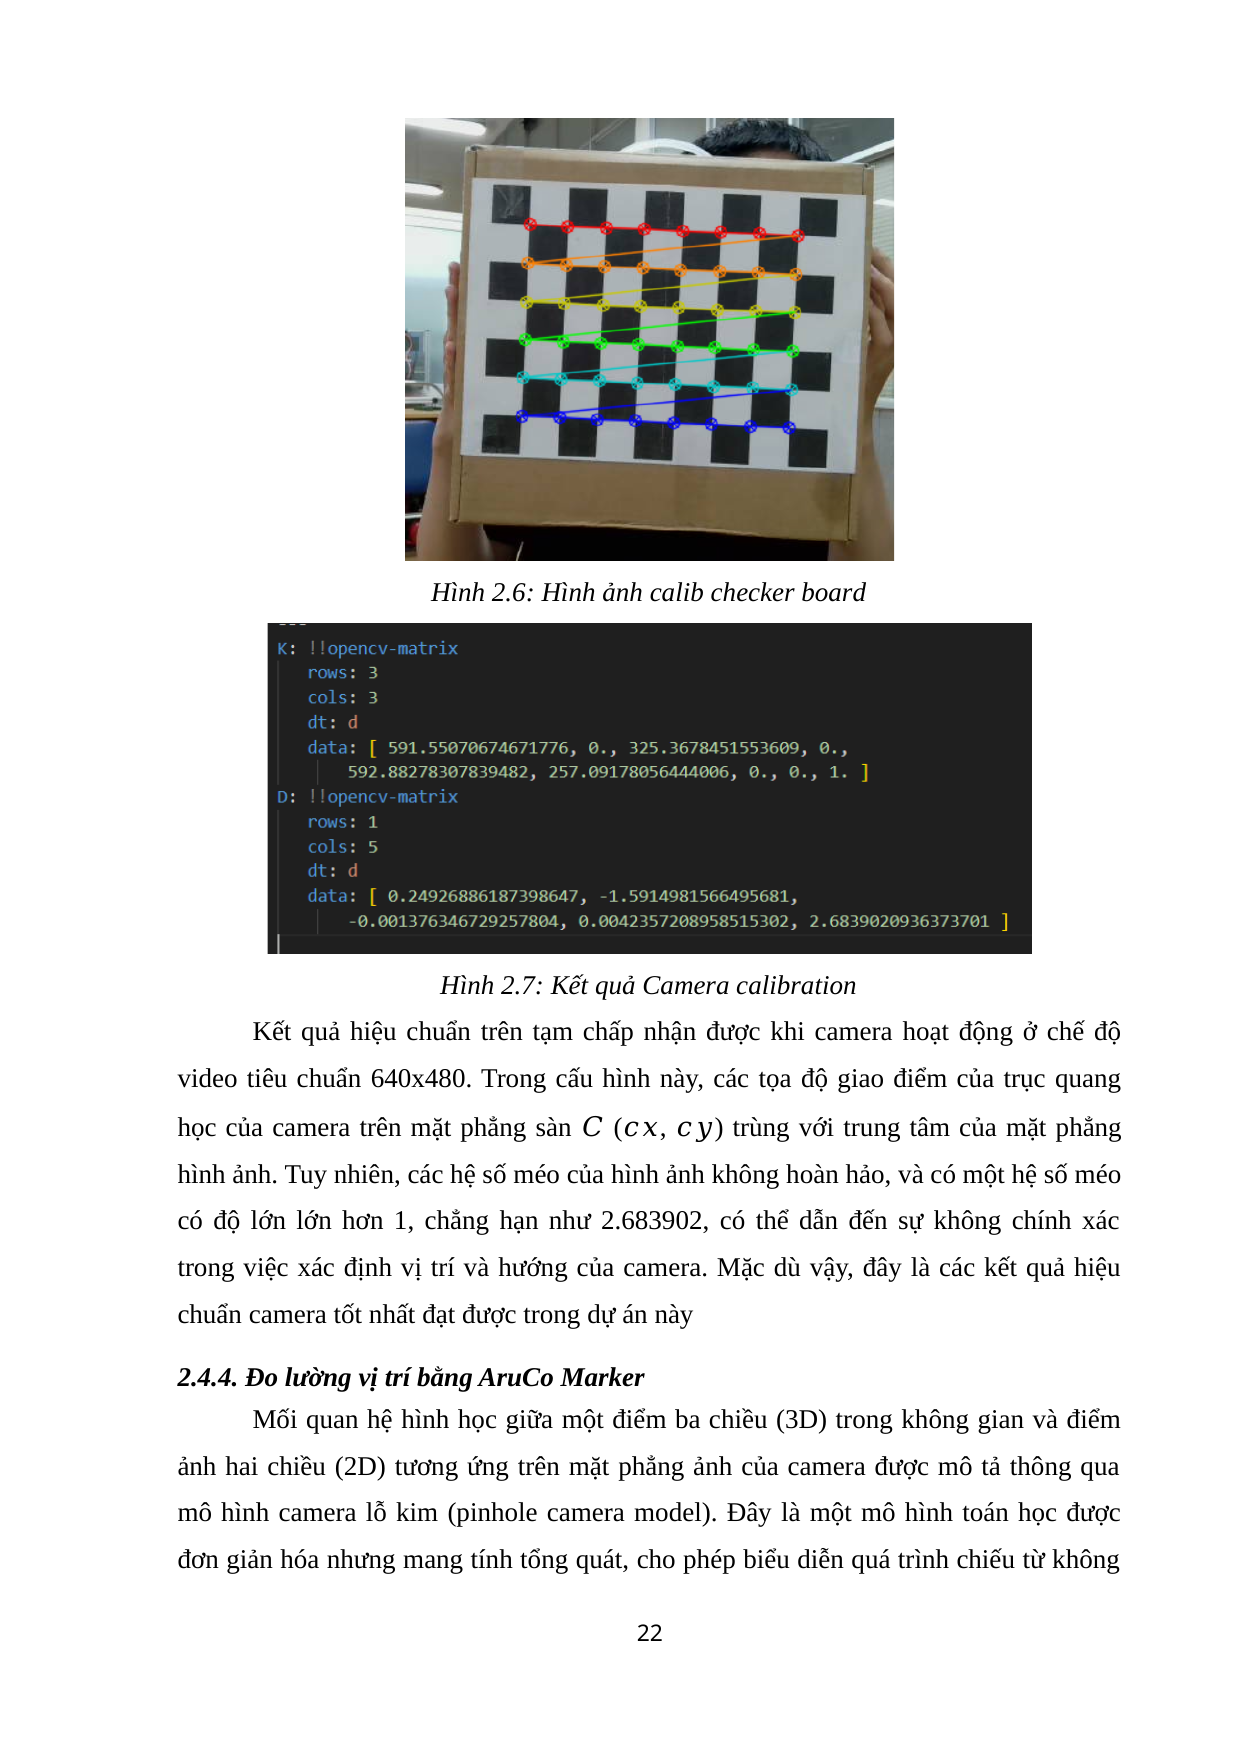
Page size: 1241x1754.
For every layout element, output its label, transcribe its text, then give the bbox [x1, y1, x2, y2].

picture [405, 118, 895, 561]
text Hình 2.7: Kết quả Camera calibration [177, 969, 1122, 1000]
text Kết quả hiệu chuẩn trên tạm chấp nhận được khi camera hoạt động ở chế độ video tiêu chuẩn 640x480. Trong cấu hình này, các tọa độ giao điểm của trục quang học của camera trên mặt phẳng sàn 𝐶 (𝑐𝑥, 𝑐𝑦) trùng với trung tâm của mặt phẳng hình ảnh. Tuy nhiên, các hệ số méo của hình ảnh không hoàn hảo, và có một hệ số méo có độ lớn lớn hơn 1, chẳng hạn như 2.683902, có thể dẫn đến sự không chính xác trong việc xác định vị trí và hướng của camera. Mặc dù vậy, đây là các kết quả hiệu chuẩn camera tốt nhất đạt được trong dự án này [177, 1015, 1122, 1329]
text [177, 1403, 1122, 1574]
picture [267, 623, 1032, 954]
text Hình 2.6: Hình ảnh calib checker board [177, 577, 1122, 608]
subtitle 2.4.4. Đo lường vị trí bằng AruCo Marker [177, 1361, 1122, 1392]
